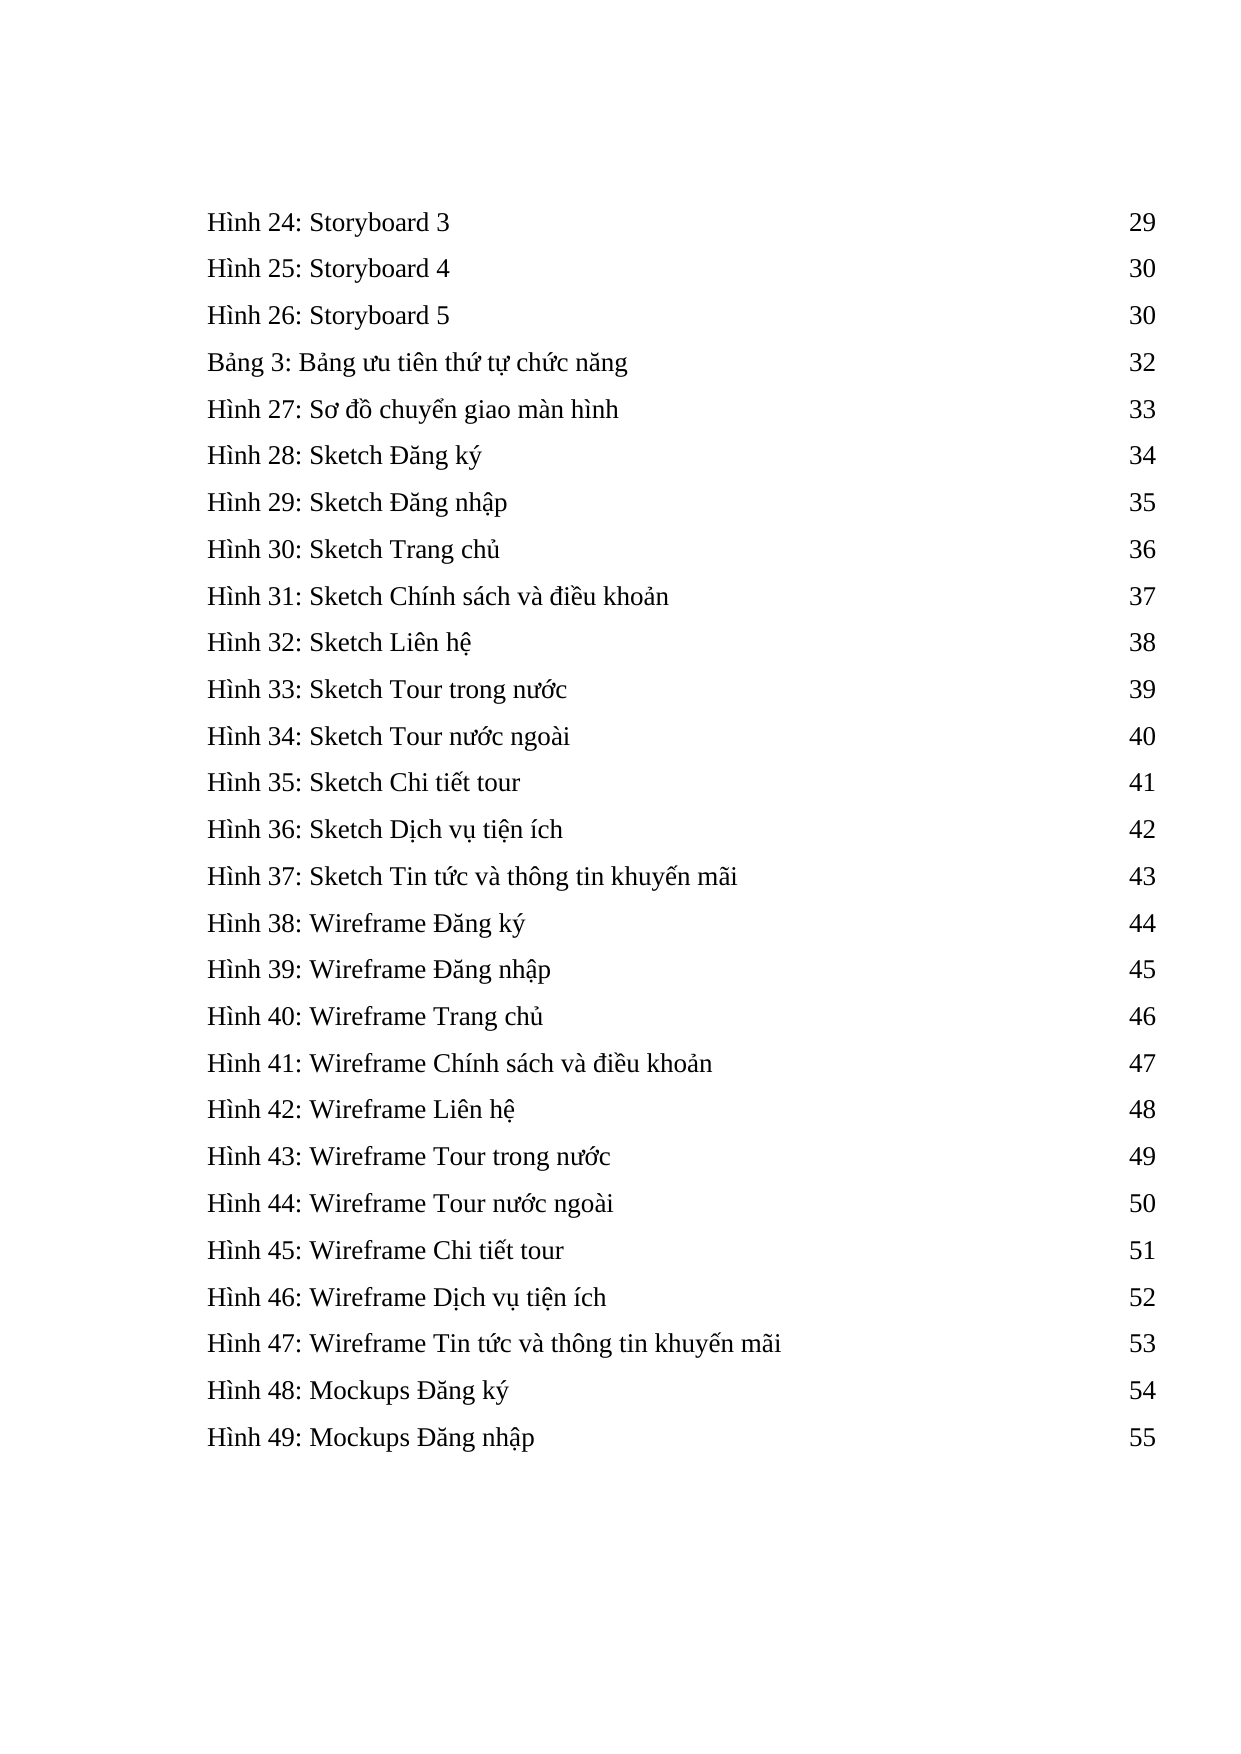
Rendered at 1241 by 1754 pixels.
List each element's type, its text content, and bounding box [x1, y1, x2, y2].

text Hình 26: Storyboard 5 30 [207, 299, 1134, 331]
text Hình 36: Sketch Dịch vụ tiện ích 42 [207, 813, 1134, 844]
text Hình 35: Sketch Chi tiết tour 41 [207, 766, 1134, 798]
text Hình 46: Wireframe Dịch vụ tiện ích 52 [207, 1281, 1134, 1312]
text Hình 49: Mockups Đăng nhập 55 [207, 1421, 1134, 1452]
text Hình 34: Sketch Tour nước ngoài 40 [207, 720, 1134, 751]
text Hình 37: Sketch Tin tức và thông tin khuyến mãi 43 [207, 860, 1134, 891]
text Hình 43: Wireframe Tour trong nước 49 [207, 1140, 1134, 1171]
text Bảng 3: Bảng ưu tiên thứ tự chức năng 32 [207, 346, 1134, 377]
text Hình 45: Wireframe Chi tiết tour 51 [207, 1234, 1134, 1265]
text Hình 24: Storyboard 3 29 [207, 206, 1134, 237]
text Hình 31: Sketch Chính sách và điều khoản 37 [207, 580, 1134, 611]
text Hình 40: Wireframe Trang chủ 46 [207, 1000, 1134, 1031]
text Hình 48: Mockups Đăng ký 54 [207, 1374, 1134, 1405]
text Hình 47: Wireframe Tin tức và thông tin khuyến mãi 53 [207, 1327, 1134, 1358]
text Hình 41: Wireframe Chính sách và điều khoản 47 [207, 1047, 1134, 1078]
text Hình 32: Sketch Liên hệ 38 [207, 626, 1134, 658]
text Hình 44: Wireframe Tour nước ngoài 50 [207, 1187, 1134, 1218]
text Hình 30: Sketch Trang chủ 36 [207, 533, 1134, 564]
text Hình 42: Wireframe Liên hệ 48 [207, 1093, 1134, 1125]
text Hình 33: Sketch Tour trong nước 39 [207, 673, 1134, 704]
text Hình 29: Sketch Đăng nhập 35 [207, 486, 1134, 517]
text Hình 39: Wireframe Đăng nhập 45 [207, 953, 1134, 985]
text Hình 38: Wireframe Đăng ký 44 [207, 907, 1134, 938]
text Hình 27: Sơ đồ chuyển giao màn hình 33 [207, 393, 1134, 424]
text Hình 25: Storyboard 4 30 [207, 253, 1134, 284]
text Hình 28: Sketch Đăng ký 34 [207, 439, 1134, 471]
